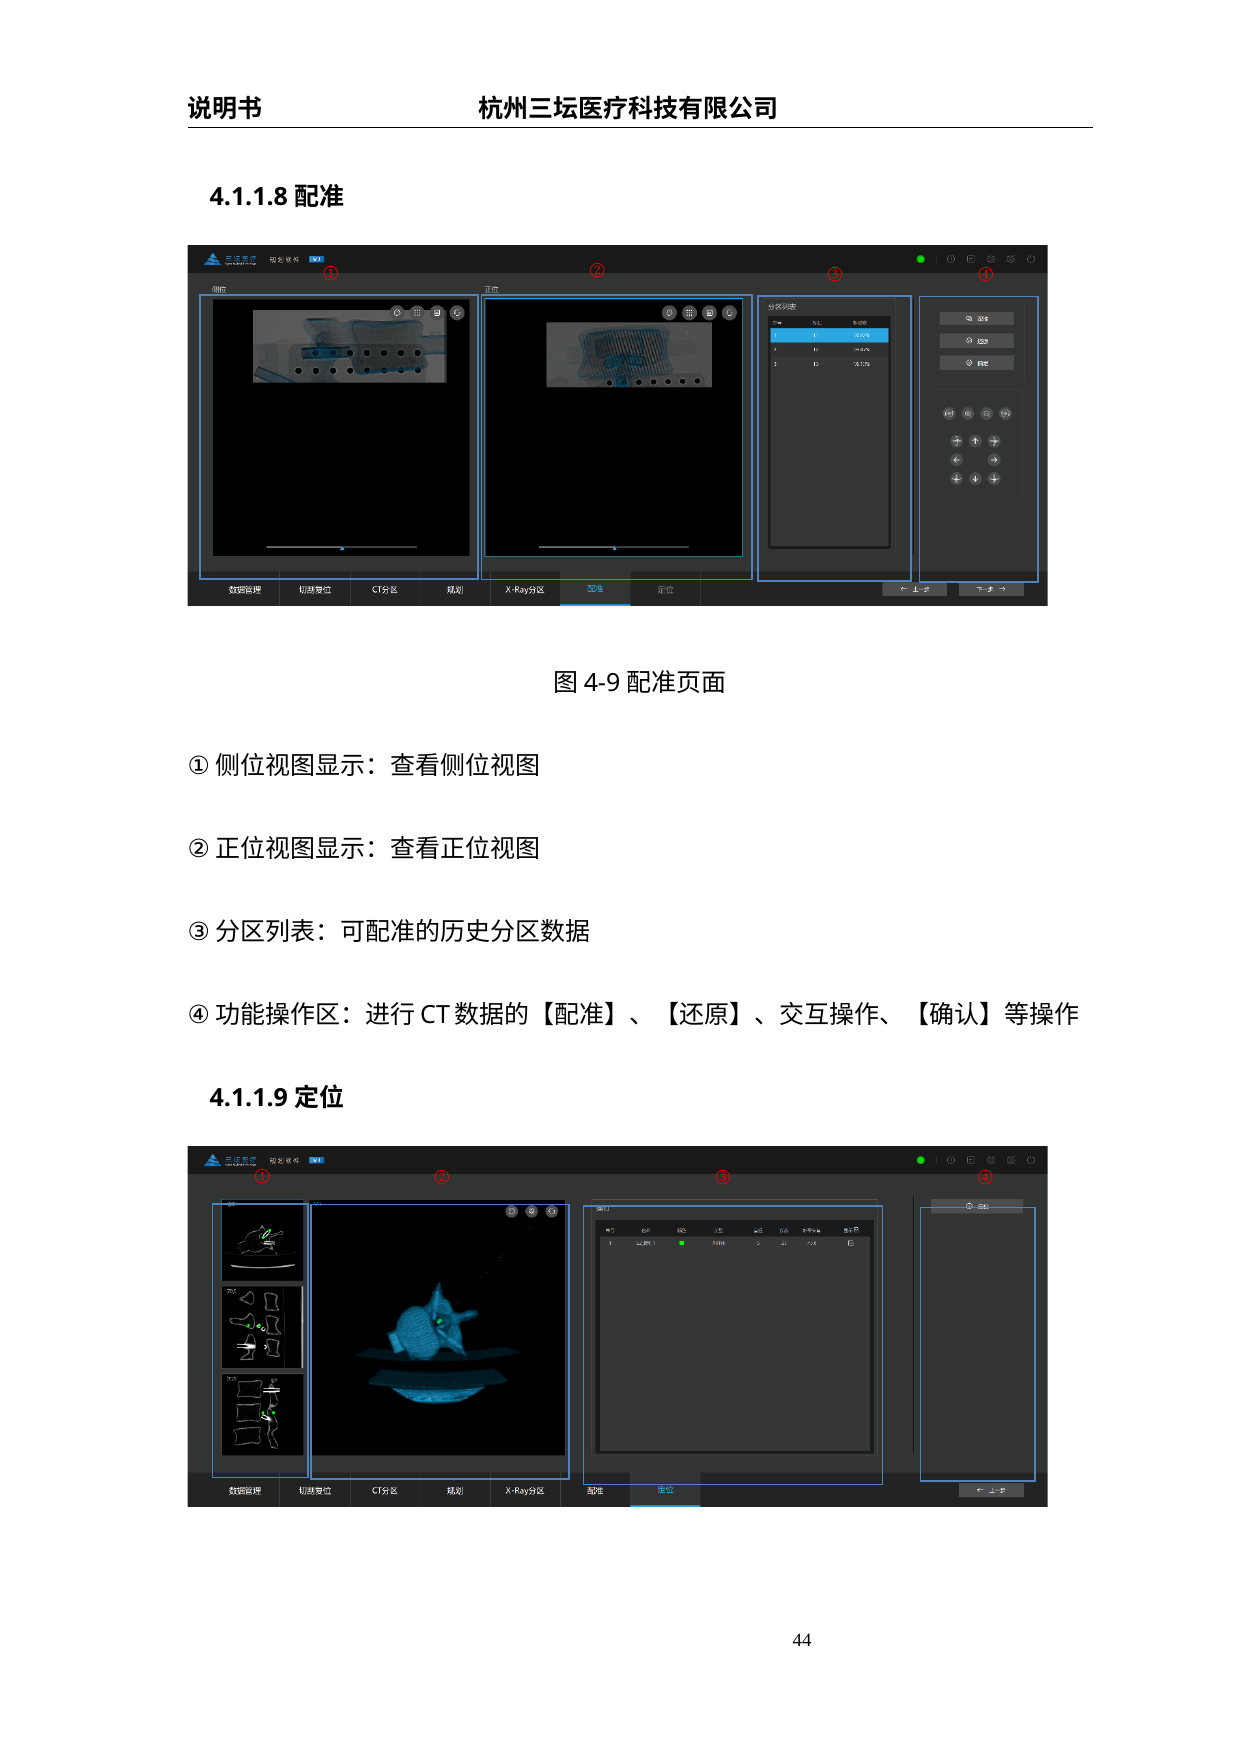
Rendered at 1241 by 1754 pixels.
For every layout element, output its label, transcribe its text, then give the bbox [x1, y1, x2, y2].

text ③分区列表：可配准的历史分区数据 [187, 897, 1093, 962]
picture [187, 1146, 1048, 1507]
text ④功能操作区：进行CT数据的【配准】、【还原】、交互操作、【确认】等操作 [187, 980, 1093, 1045]
text ①侧位视图显示：查看侧位视图 [187, 731, 1093, 796]
subtitle 4.1.1.9 定位 [209, 1063, 1071, 1128]
text ②正位视图显示：查看正位视图 [187, 814, 1093, 879]
subtitle 4.1.1.8 配准 [209, 162, 1071, 227]
text 图4-9 配准页面 [187, 648, 1093, 713]
picture [187, 245, 1048, 606]
